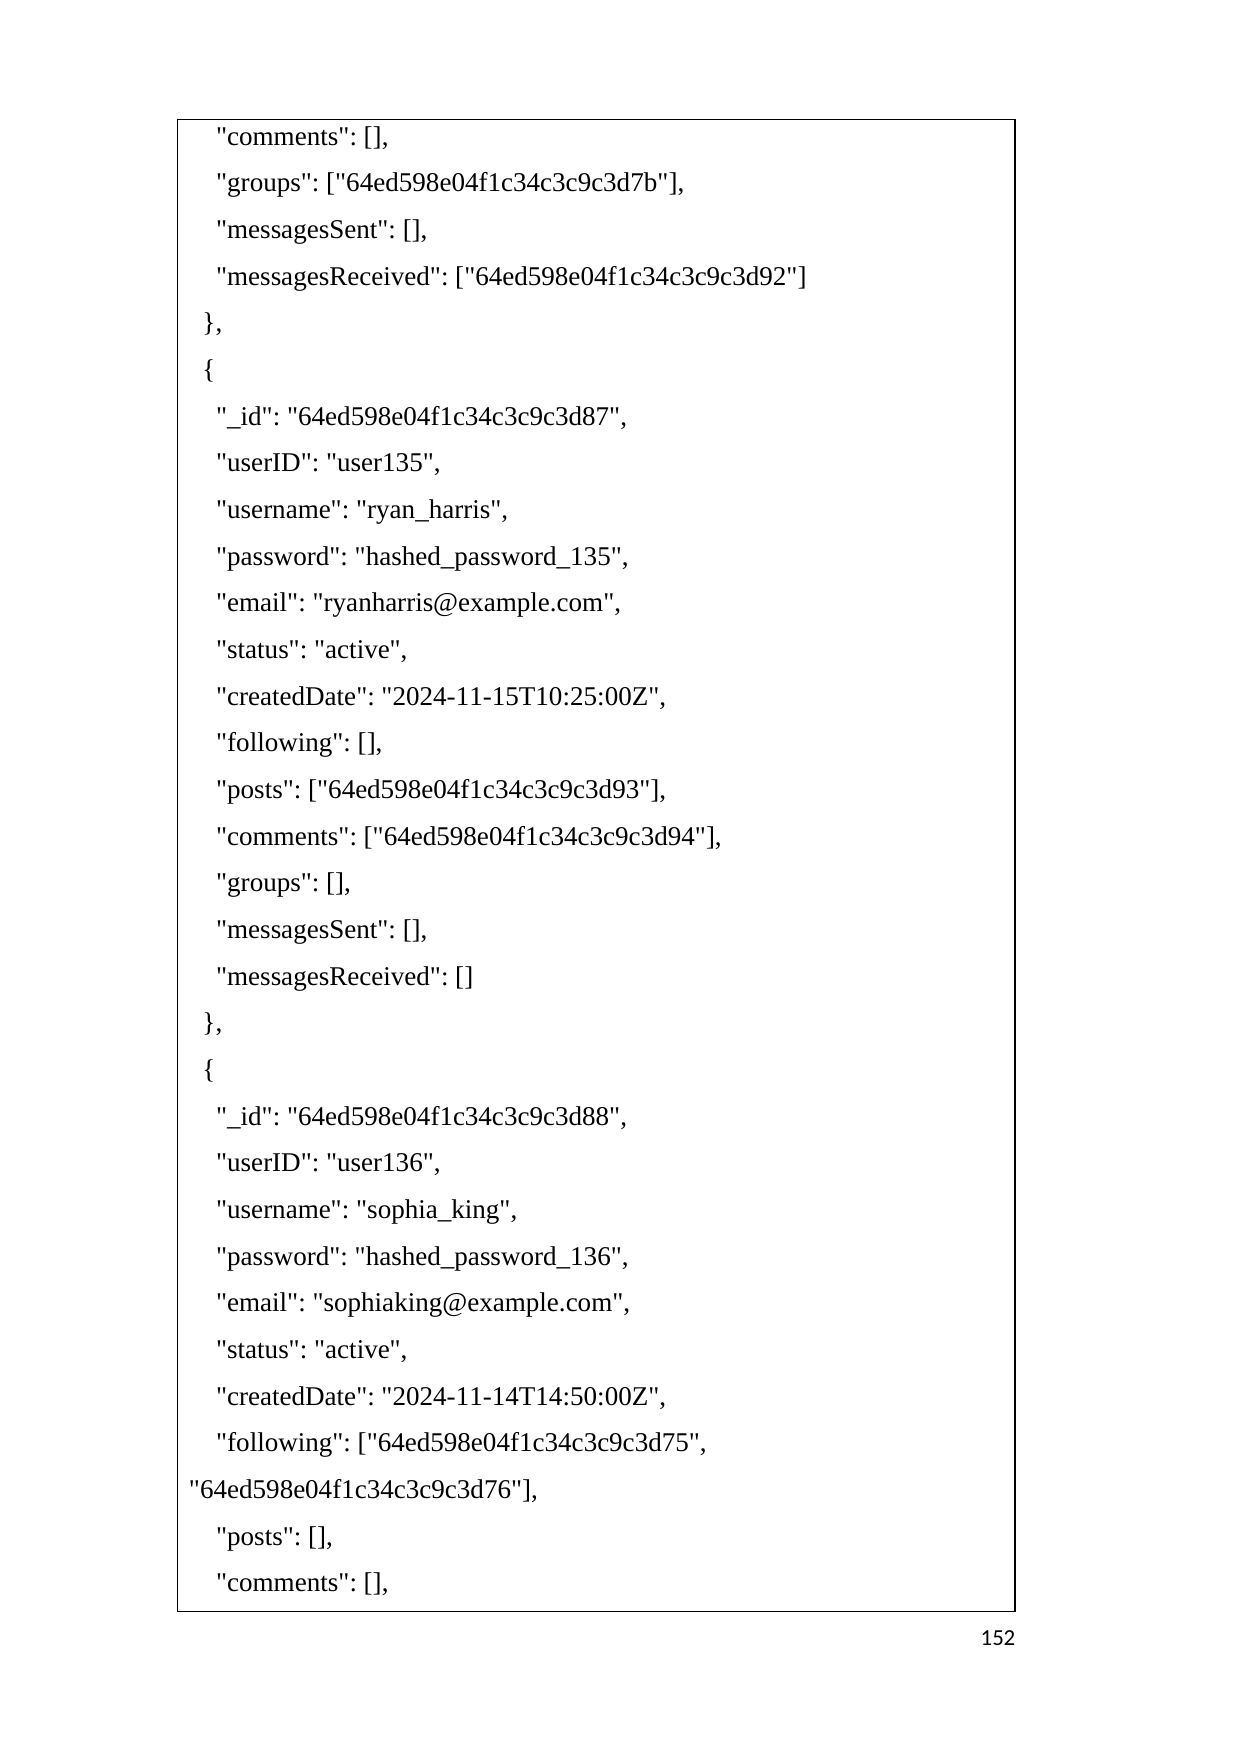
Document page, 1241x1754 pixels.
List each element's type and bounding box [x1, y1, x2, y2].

table_header [178, 120, 1014, 1611]
